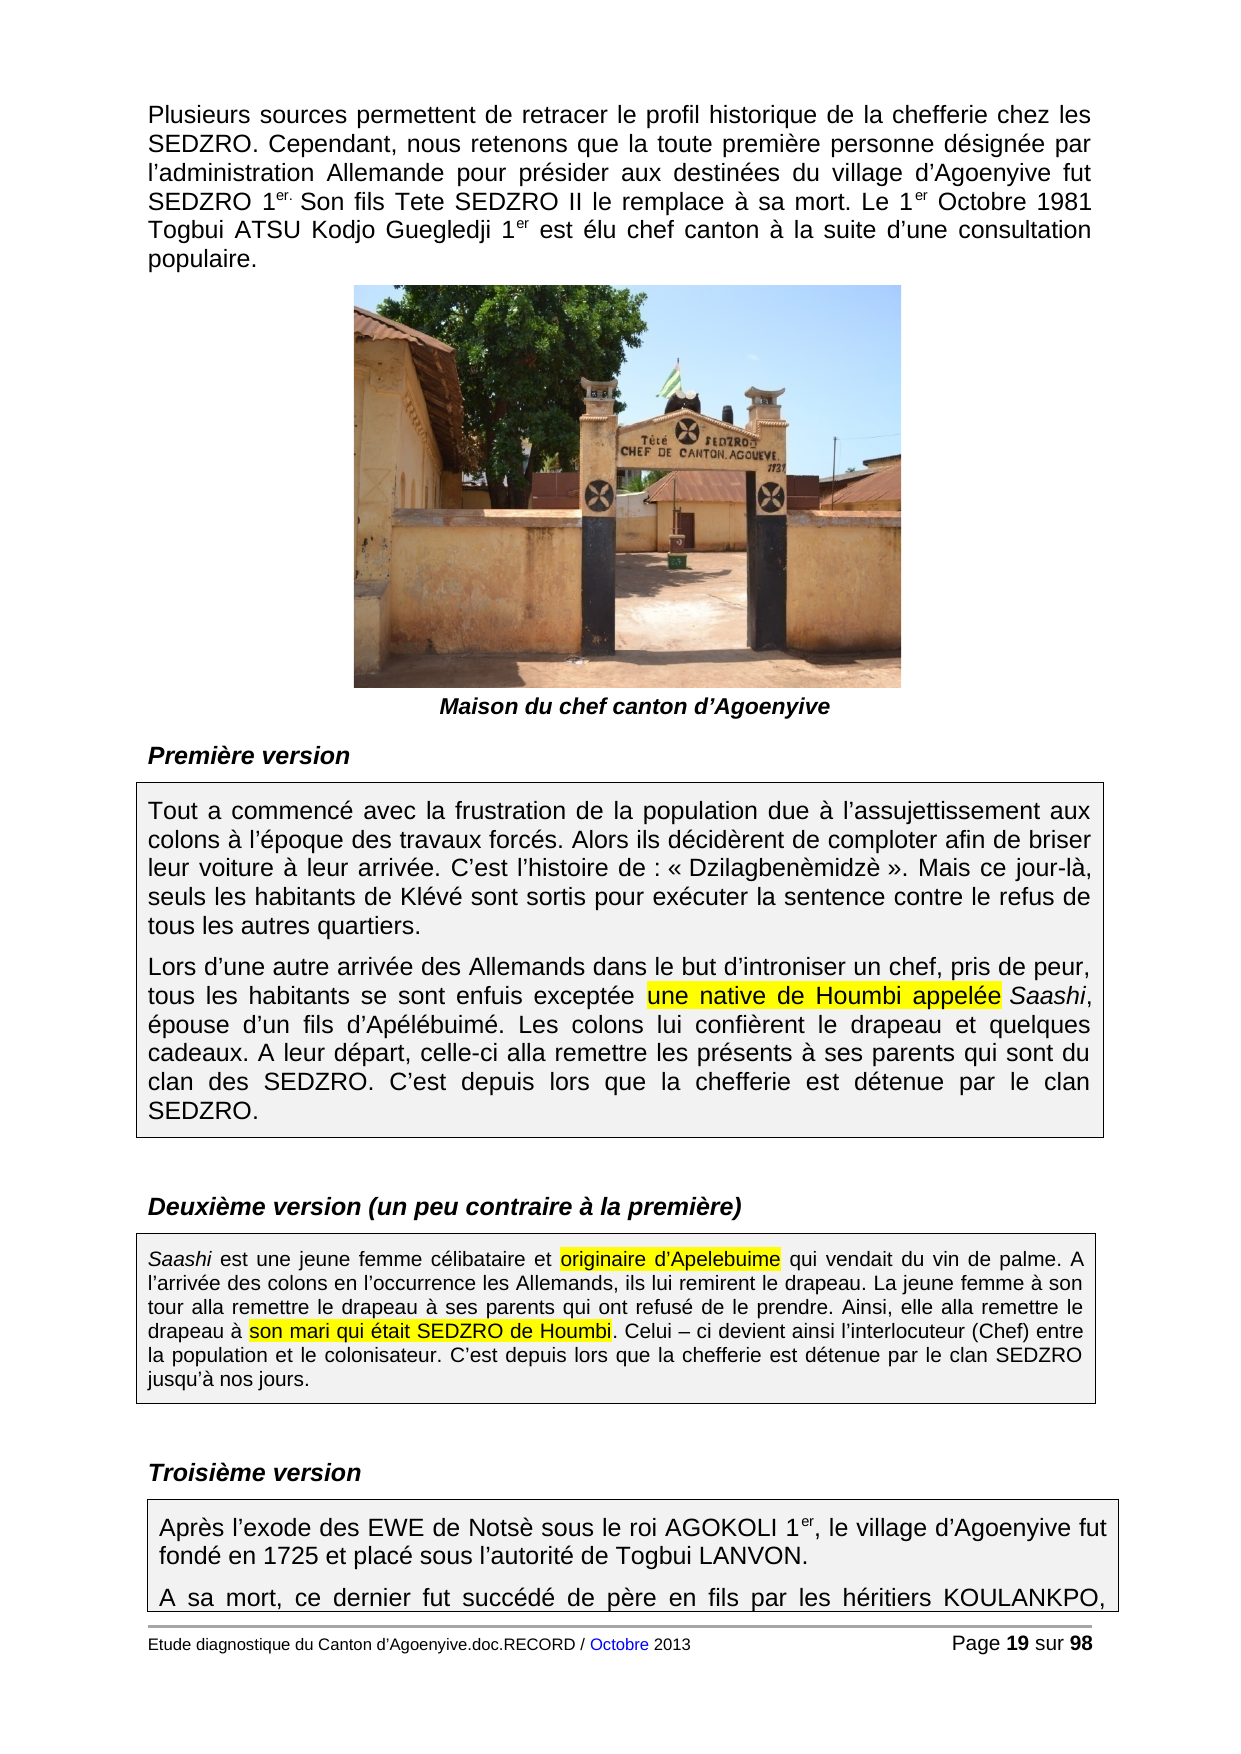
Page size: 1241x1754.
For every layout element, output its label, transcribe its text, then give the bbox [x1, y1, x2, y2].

table_header Saashi est une jeune femme célibataire et originaire d’Apelebuime qui vendait du vin de palme. A l’arrivée des colons en l’occurrence les Allemands, ils lui remirent le drapeau. La jeune femme à son tour alla remettre le drapeau à ses parents qui ont refusé de le prendre. Ainsi, elle alla remettre le drapeau à son mari qui était SEDZRO de Houmbi. Celui – ci devient ainsi l’interlocuteur (Chef) entre la population et le colonisateur. C’est depuis lors que la chefferie est détenue par le clan SEDZRO jusqu’à nos jours. [137, 1234, 1095, 1403]
text Deuxième version (un peu contraire à la première) [148, 1192, 1092, 1221]
text Troisième version [148, 1458, 1092, 1486]
text Première version [148, 741, 1092, 770]
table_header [148, 1500, 1118, 1611]
table_header Tout a commencé avec la frustration de la population due à l’assujettissement aux colons à l’époque des travaux forcés. Alors ils décidèrent de comploter afin de briser leur voiture à leur arrivée. C’est l’histoire de : « Dzilagbenèmidzè ». Mais ce jour-là, seuls les habitants de Klévé sont sortis pour exécuter la sentence contre le refus de tous les autres quartiers. Lors d’une autre arrivée des Allemands dans le but d’introniser un chef, pris de peur, tous les habitants se sont enfuis exceptée une native de Houmbi appelée Saashi, épouse d’un fils d’Apélébuimé. Les colons lui confièrent le drapeau et quelques cadeaux. A leur départ, celle-ci alla remettre les présents à ses parents qui sont du clan des SEDZRO. C’est depuis lors que la chefferie est détenue par le clan SEDZRO. [137, 783, 1103, 1137]
picture [353, 285, 902, 688]
text Plusieurs sources permettent de retracer le profil historique de la chefferie chez les SEDZRO. Cependant, nous retenons que la toute première personne désignée par l’administration Allemande pour présider aux destinées du village d’Agoenyive fut SEDZRO 1er. Son fils Tete SEDZRO II le remplace à sa mort. Le 1er Octobre 1981 Togbui ATSU Kodjo Guegledji 1er est élu chef canton à la suite d’une consultation populaire. [148, 100, 1092, 273]
